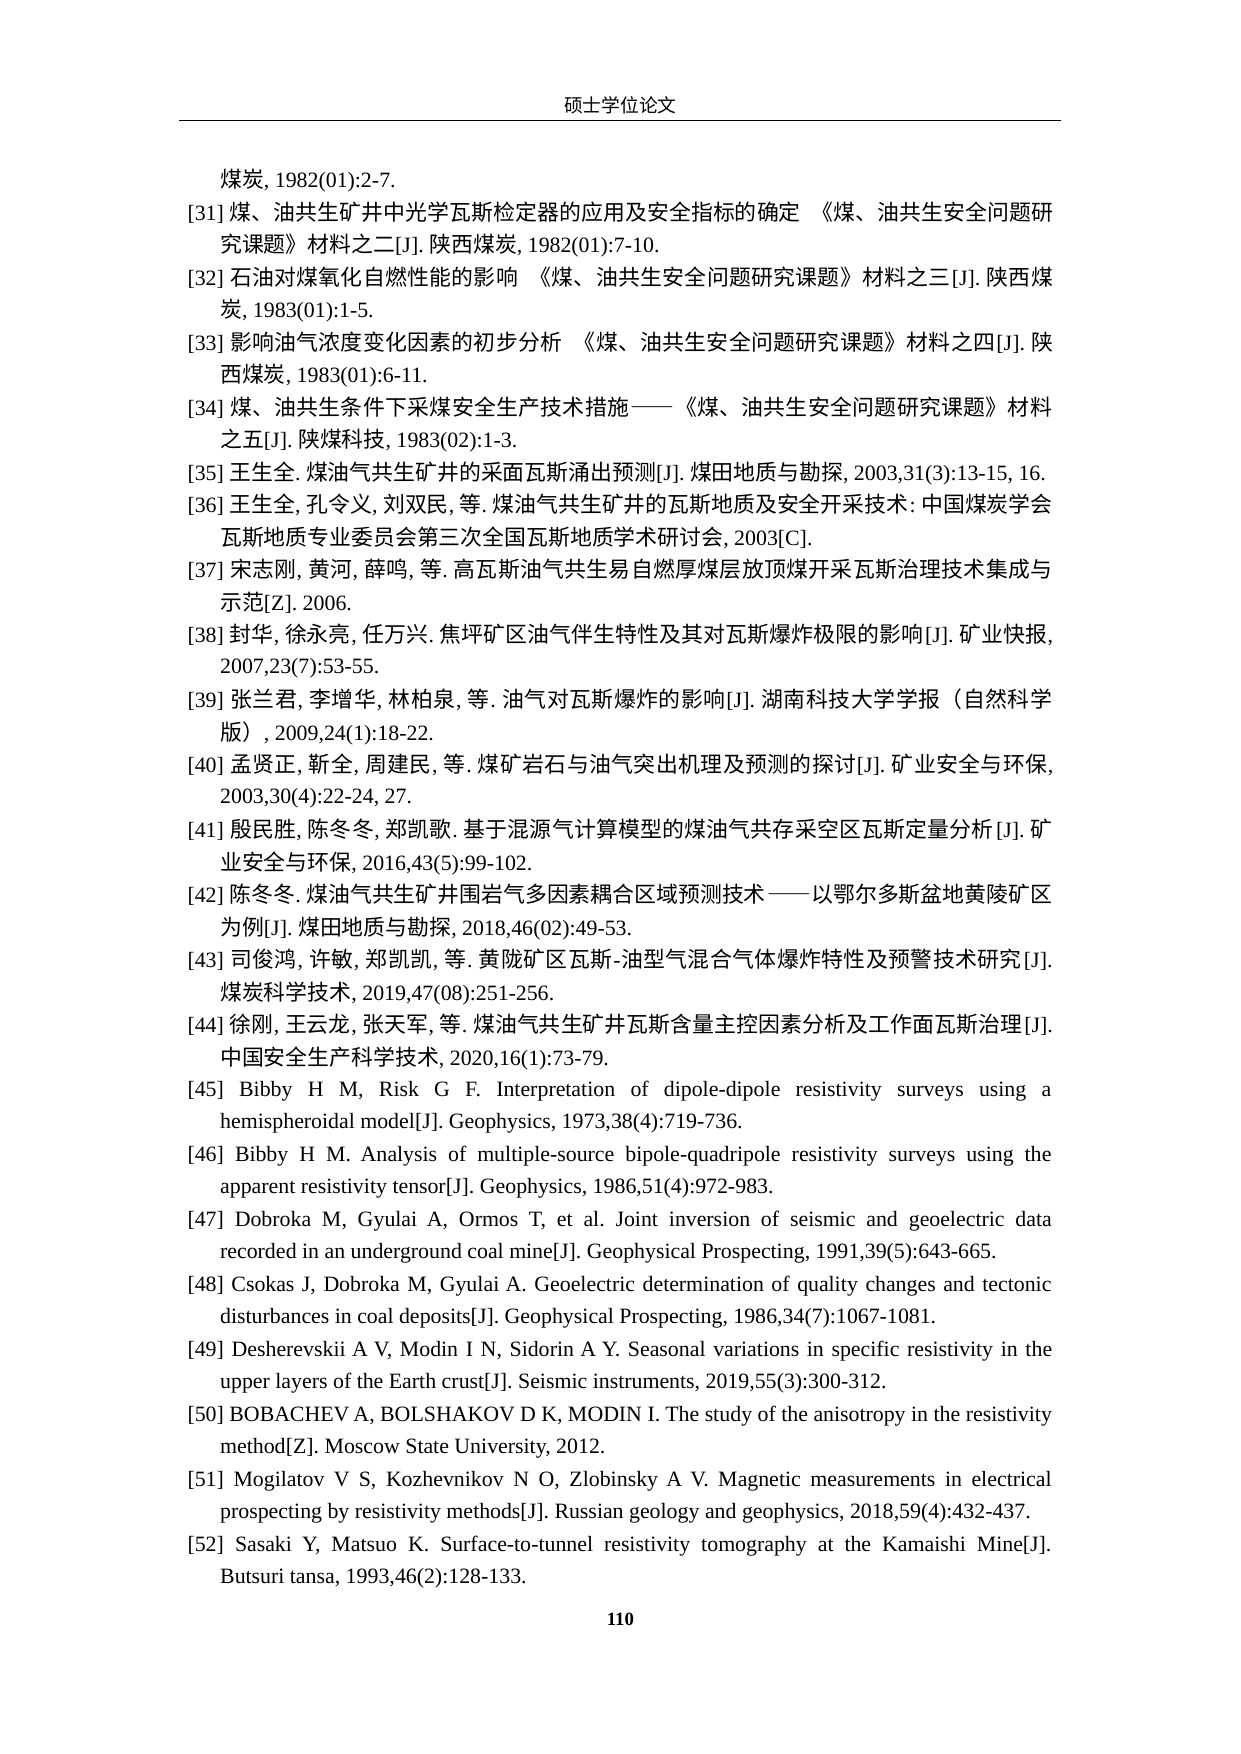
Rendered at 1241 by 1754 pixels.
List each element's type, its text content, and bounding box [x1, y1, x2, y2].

text [52] Sasaki Y, Matsuo K. Surface-to-tunnel resistivity tomography at the Kamaishi Mine[J]. Butsuri tansa, 1993,46(2):128-133. [187, 1527, 1053, 1592]
text [40] 孟贤正, 靳全, 周建民, 等. 煤矿岩石与油气突出机理及预测的探讨[J]. 矿业安全与环保, 2003,30(4):22-24, 27. [187, 747, 1053, 812]
text [45] Bibby H M, Risk G F. Interpretation of dipole-dipole resistivity surveys using a hemispheroidal model[J]. Geophysics, 1973,38(4):719-736. [187, 1072, 1053, 1137]
text [51] Mogilatov V S, Kozhevnikov N O, Zlobinsky A V. Magnetic measurements in electrical prospecting by resistivity methods[J]. Russian geology and geophysics, 2018,59(4):432-437. [187, 1462, 1053, 1527]
text [50] BOBACHEV A, BOLSHAKOV D K, MODIN I. The study of the anisotropy in the resistivity method[Z]. Moscow State University, 2012. [187, 1397, 1053, 1462]
text [39] 张兰君, 李增华, 林柏泉, 等. 油气对瓦斯爆炸的影响[J]. 湖南科技大学学报（自然科学版）, 2009,24(1):18-22. [187, 682, 1053, 747]
text [36] 王生全, 孔令义, 刘双民, 等. 煤油气共生矿井的瓦斯地质及安全开采技术: 中国煤炭学会瓦斯地质专业委员会第三次全国瓦斯地质学术研讨会, 2003[C]. [187, 487, 1053, 552]
text [34] 煤、油共生条件下采煤安全生产技术措施——《煤、油共生安全问题研究课题》材料之五[J]. 陕煤科技, 1983(02):1-3. [187, 389, 1053, 454]
text [44] 徐刚, 王云龙, 张天军, 等. 煤油气共生矿井瓦斯含量主控因素分析及工作面瓦斯治理[J]. 中国安全生产科学技术, 2020,16(1):73-79. [187, 1007, 1053, 1072]
text [46] Bibby H M. Analysis of multiple-source bipole-quadripole resistivity surveys using the apparent resistivity tensor[J]. Geophysics, 1986,51(4):972-983. [187, 1137, 1053, 1202]
text [47] Dobroka M, Gyulai A, Ormos T, et al. Joint inversion of seismic and geoelectric data recorded in an underground coal mine[J]. Geophysical Prospecting, 1991,39(5):643-665. [187, 1202, 1053, 1267]
text [42] 陈冬冬. 煤油气共生矿井围岩气多因素耦合区域预测技术——以鄂尔多斯盆地黄陵矿区为例[J]. 煤田地质与勘探, 2018,46(02):49-53. [187, 877, 1053, 942]
text [38] 封华, 徐永亮, 任万兴. 焦坪矿区油气伴生特性及其对瓦斯爆炸极限的影响[J]. 矿业快报, 2007,23(7):53-55. [187, 617, 1053, 682]
text [33] 影响油气浓度变化因素的初步分析 《煤、油共生安全问题研究课题》材料之四[J]. 陕西煤炭, 1983(01):6-11. [187, 324, 1053, 389]
text [31] 煤、油共生矿井中光学瓦斯检定器的应用及安全指标的确定 《煤、油共生安全问题研究课题》材料之二[J]. 陕西煤炭, 1982(01):7-10. [187, 194, 1053, 259]
text [41] 殷民胜, 陈冬冬, 郑凯歌. 基于混源气计算模型的煤油气共存采空区瓦斯定量分析[J]. 矿业安全与环保, 2016,43(5):99-102. [187, 812, 1053, 877]
text [37] 宋志刚, 黄河, 薛鸣, 等. 高瓦斯油气共生易自燃厚煤层放顶煤开采瓦斯治理技术集成与示范[Z]. 2006. [187, 552, 1053, 617]
text [32] 石油对煤氧化自燃性能的影响 《煤、油共生安全问题研究课题》材料之三[J]. 陕西煤炭, 1983(01):1-5. [187, 259, 1053, 324]
text [49] Desherevskii A V, Modin I N, Sidorin A Y. Seasonal variations in specific resistivity in the upper layers of the Earth crust[J]. Seismic instruments, 2019,55(3):300-312. [187, 1332, 1053, 1397]
text [48] Csokas J, Dobroka M, Gyulai A. Geoelectric determination of quality changes and tectonic disturbances in coal deposits[J]. Geophysical Prospecting, 1986,34(7):1067-1081. [187, 1267, 1053, 1332]
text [187, 162, 1053, 194]
text [43] 司俊鸿, 许敏, 郑凯凯, 等. 黄陇矿区瓦斯-油型气混合气体爆炸特性及预警技术研究[J]. 煤炭科学技术, 2019,47(08):251-256. [187, 942, 1053, 1007]
text [35] 王生全. 煤油气共生矿井的采面瓦斯涌出预测[J]. 煤田地质与勘探, 2003,31(3):13-15, 16. [187, 454, 1053, 487]
